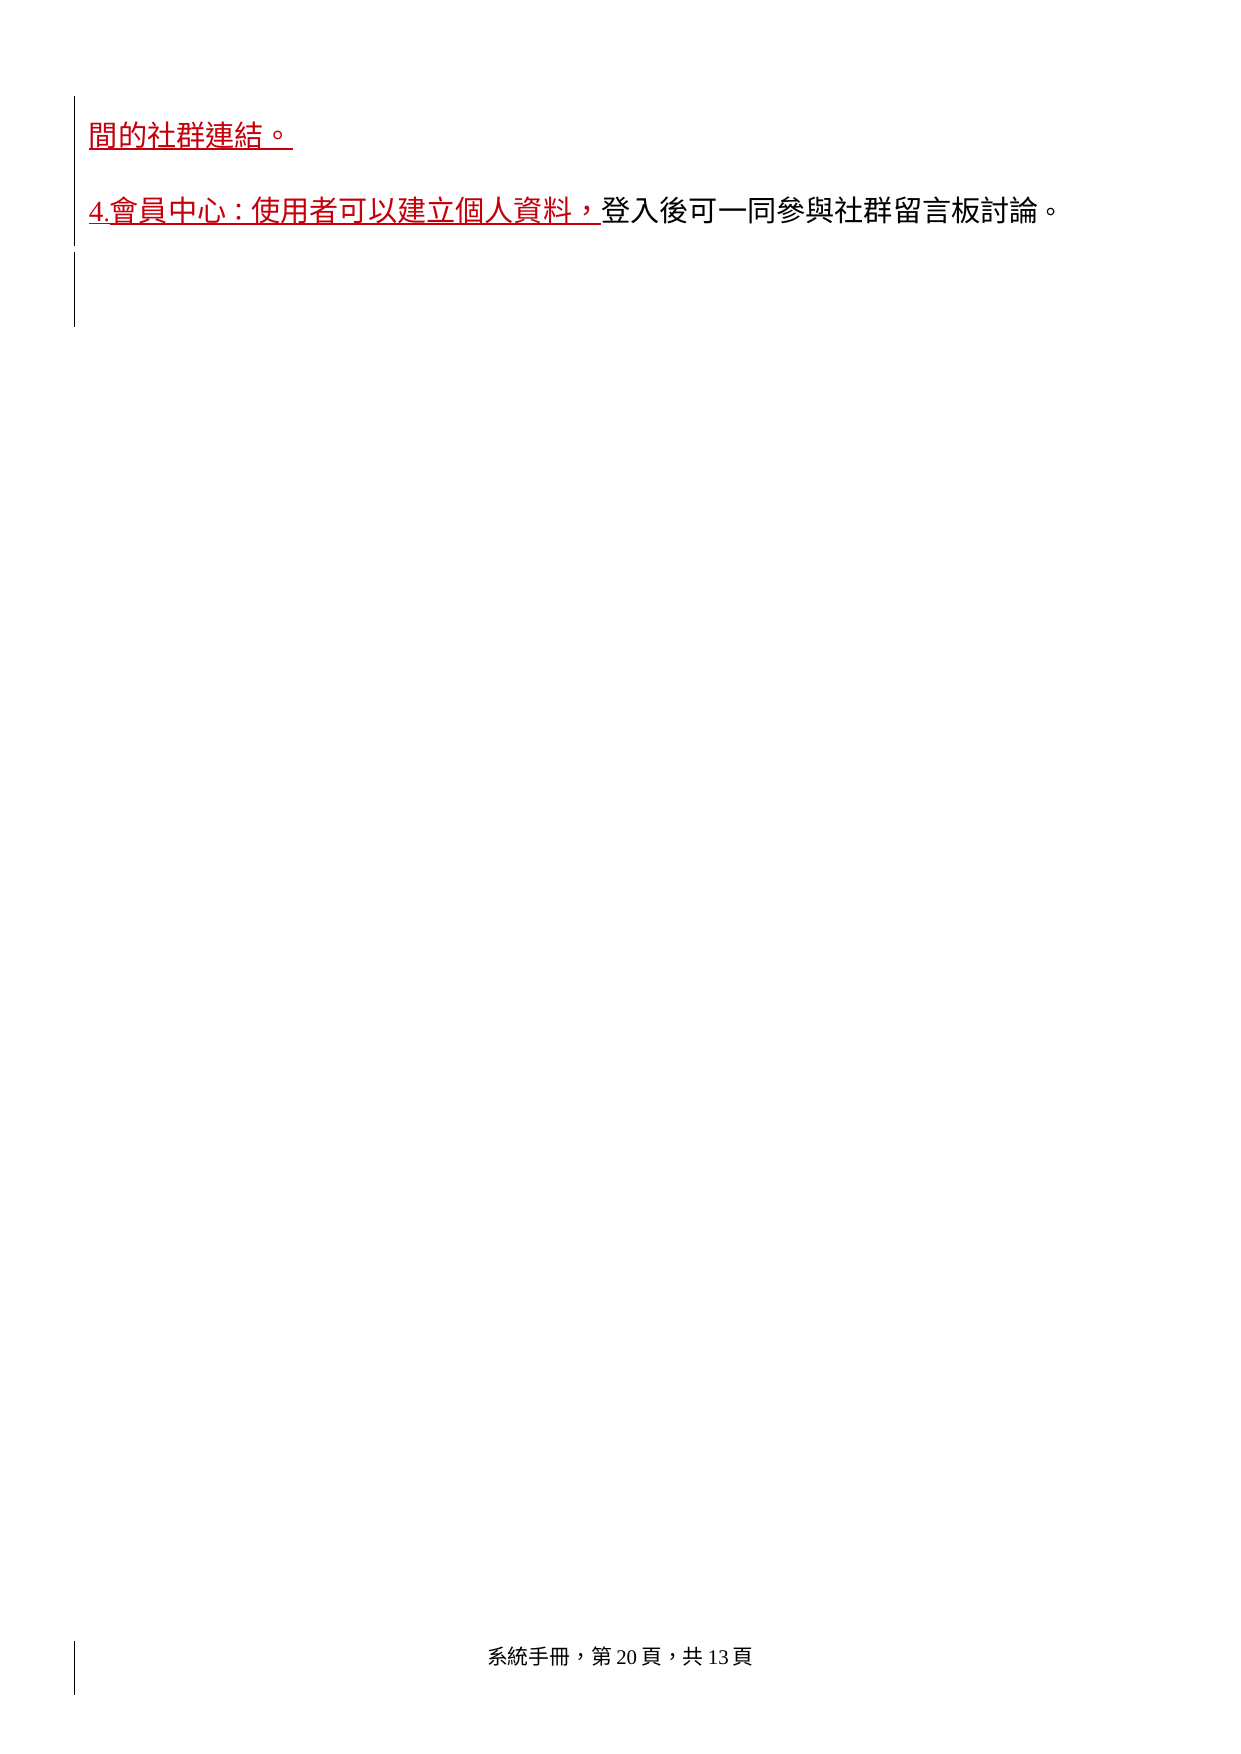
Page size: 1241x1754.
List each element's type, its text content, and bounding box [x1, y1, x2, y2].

text 登入後可一同參與社群留言板討論。 [89, 171, 1152, 246]
